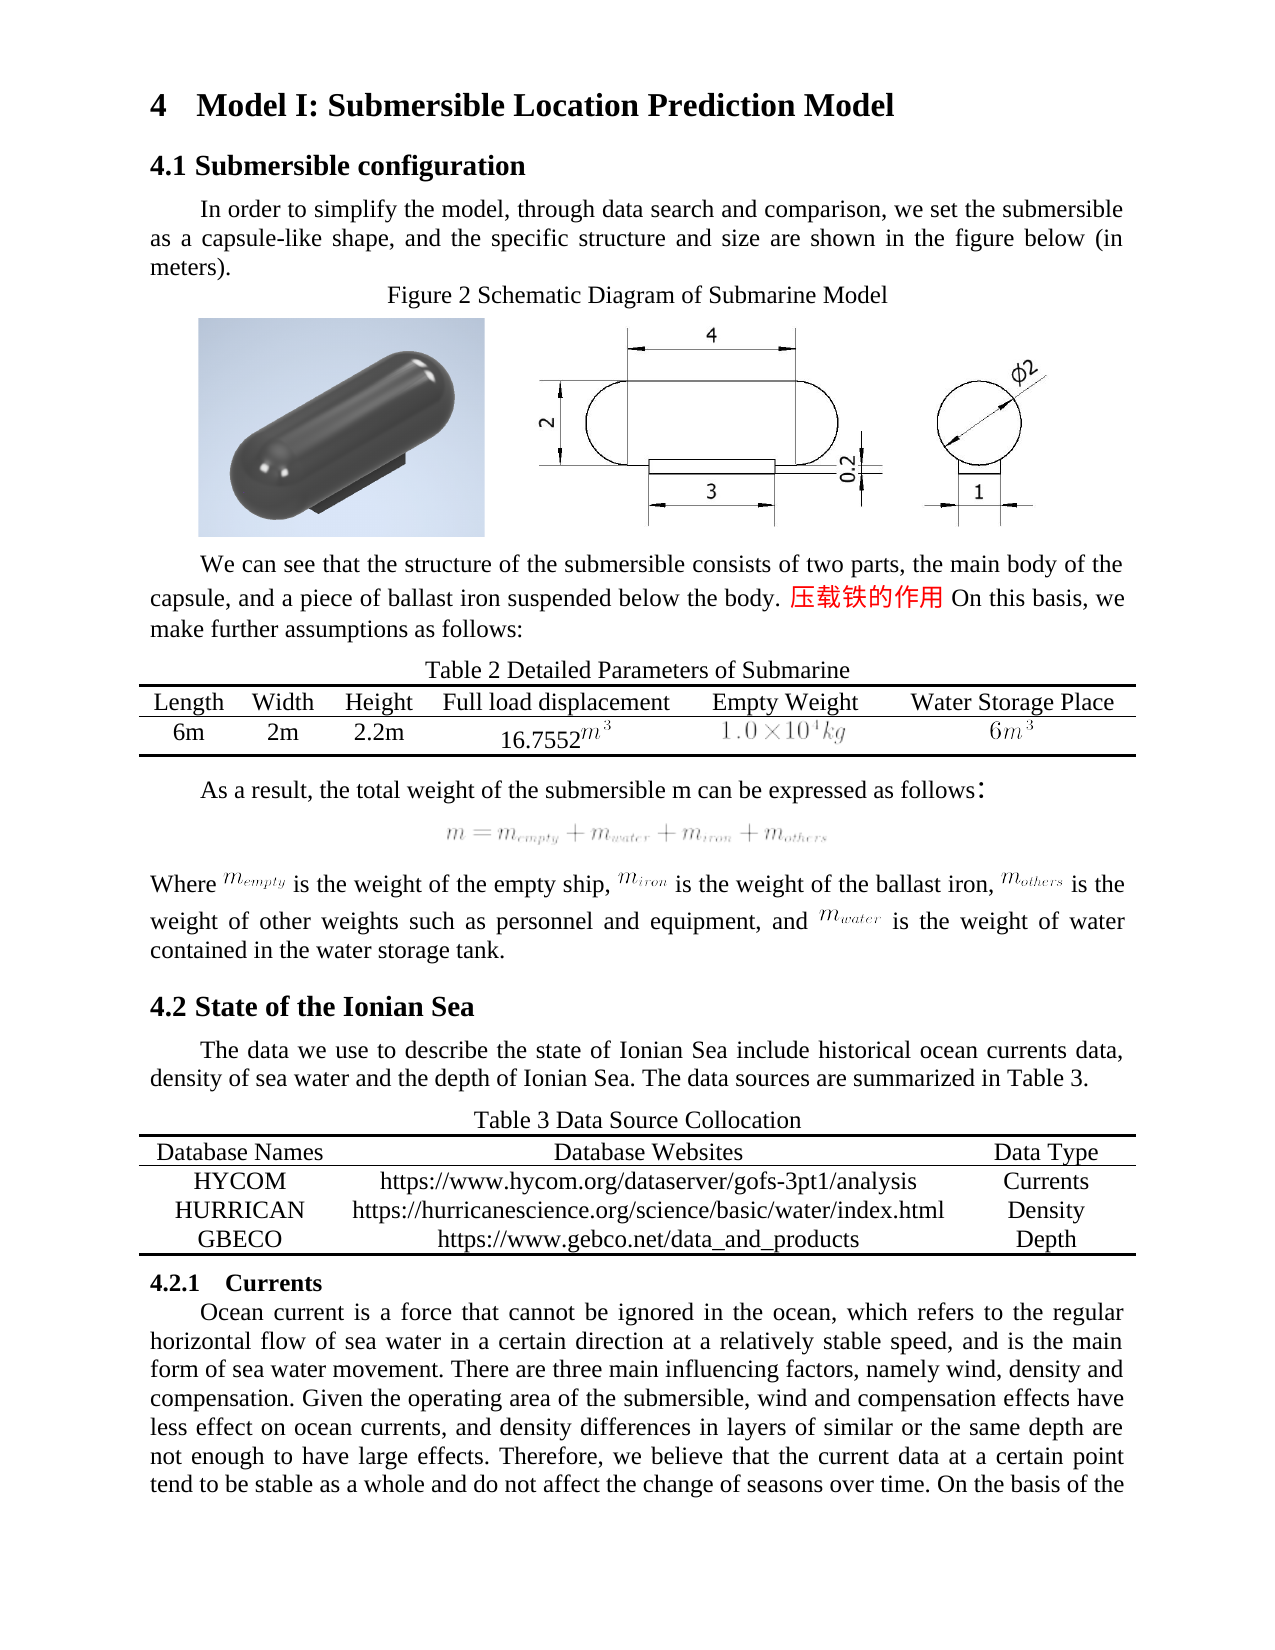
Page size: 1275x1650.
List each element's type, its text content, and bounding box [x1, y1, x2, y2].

text Table 3 Data Source Collocation [150, 1105, 1125, 1133]
table_cell HURRICAN [139, 1195, 341, 1224]
list State of the Ionian Sea [150, 989, 1125, 1022]
table_cell 16.7552 [431, 717, 682, 753]
table_cell HYCOM [139, 1166, 341, 1195]
table_cell Depth [956, 1224, 1136, 1253]
table_header Empty Weight [682, 687, 888, 716]
table_cell GBECO [139, 1224, 341, 1253]
text The data we use to describe the state of Ionian Sea include historical ocean currents data, density of sea water and the depth of Ionian Sea. The data sources are summarized in Table 3. [150, 1035, 1125, 1092]
list Currents [150, 1268, 1125, 1297]
table_header Water Storage Place [888, 687, 1136, 716]
text As a result, the total weight of the submersible m can be expressed as follows： [150, 769, 1125, 805]
table_header Data Type [956, 1137, 1136, 1165]
table_cell 6m [139, 717, 238, 753]
text Table 2 Detailed Parameters of Submarine [150, 655, 1125, 684]
table_cell https://www.hycom.org/dataserver/gofs-3pt1/analysis [341, 1166, 956, 1195]
list Submersible configuration [150, 148, 1125, 182]
table_cell [888, 717, 1136, 753]
table_header Length [139, 687, 238, 716]
picture [527, 318, 1049, 537]
table_header Full load displacement [431, 687, 682, 716]
table_header Database Websites [341, 1137, 956, 1165]
table_cell https://hurricanescience.org/science/basic/water/index.html [341, 1195, 956, 1224]
table_cell Currents [956, 1166, 1136, 1195]
text Where is the weight of the empty ship, is the weight of the ballast iron, is the weight of other weights such as personnel and equipment, and is the weight of water contained in the water storage tank. [150, 862, 1125, 964]
table_cell Density [956, 1195, 1136, 1224]
table_cell [682, 717, 888, 753]
text Figure 2 Schematic Diagram of Submarine Model [150, 281, 1125, 309]
table_header Width [239, 687, 327, 716]
list Model I: Submersible Location Prediction Model [150, 85, 1125, 123]
table_header Database Names [139, 1137, 341, 1165]
text In order to simplify the model, through data search and comparison, we set the submersible as a capsule-like shape, and the specific structure and size are shown in the figure below (in meters). [150, 194, 1125, 281]
table_cell 2.2m [327, 717, 431, 753]
picture [198, 318, 485, 537]
table_cell https://www.gebco.net/data_and_products [341, 1224, 956, 1253]
table_cell 2m [239, 717, 327, 753]
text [150, 1297, 1125, 1498]
table_header Height [327, 687, 431, 716]
